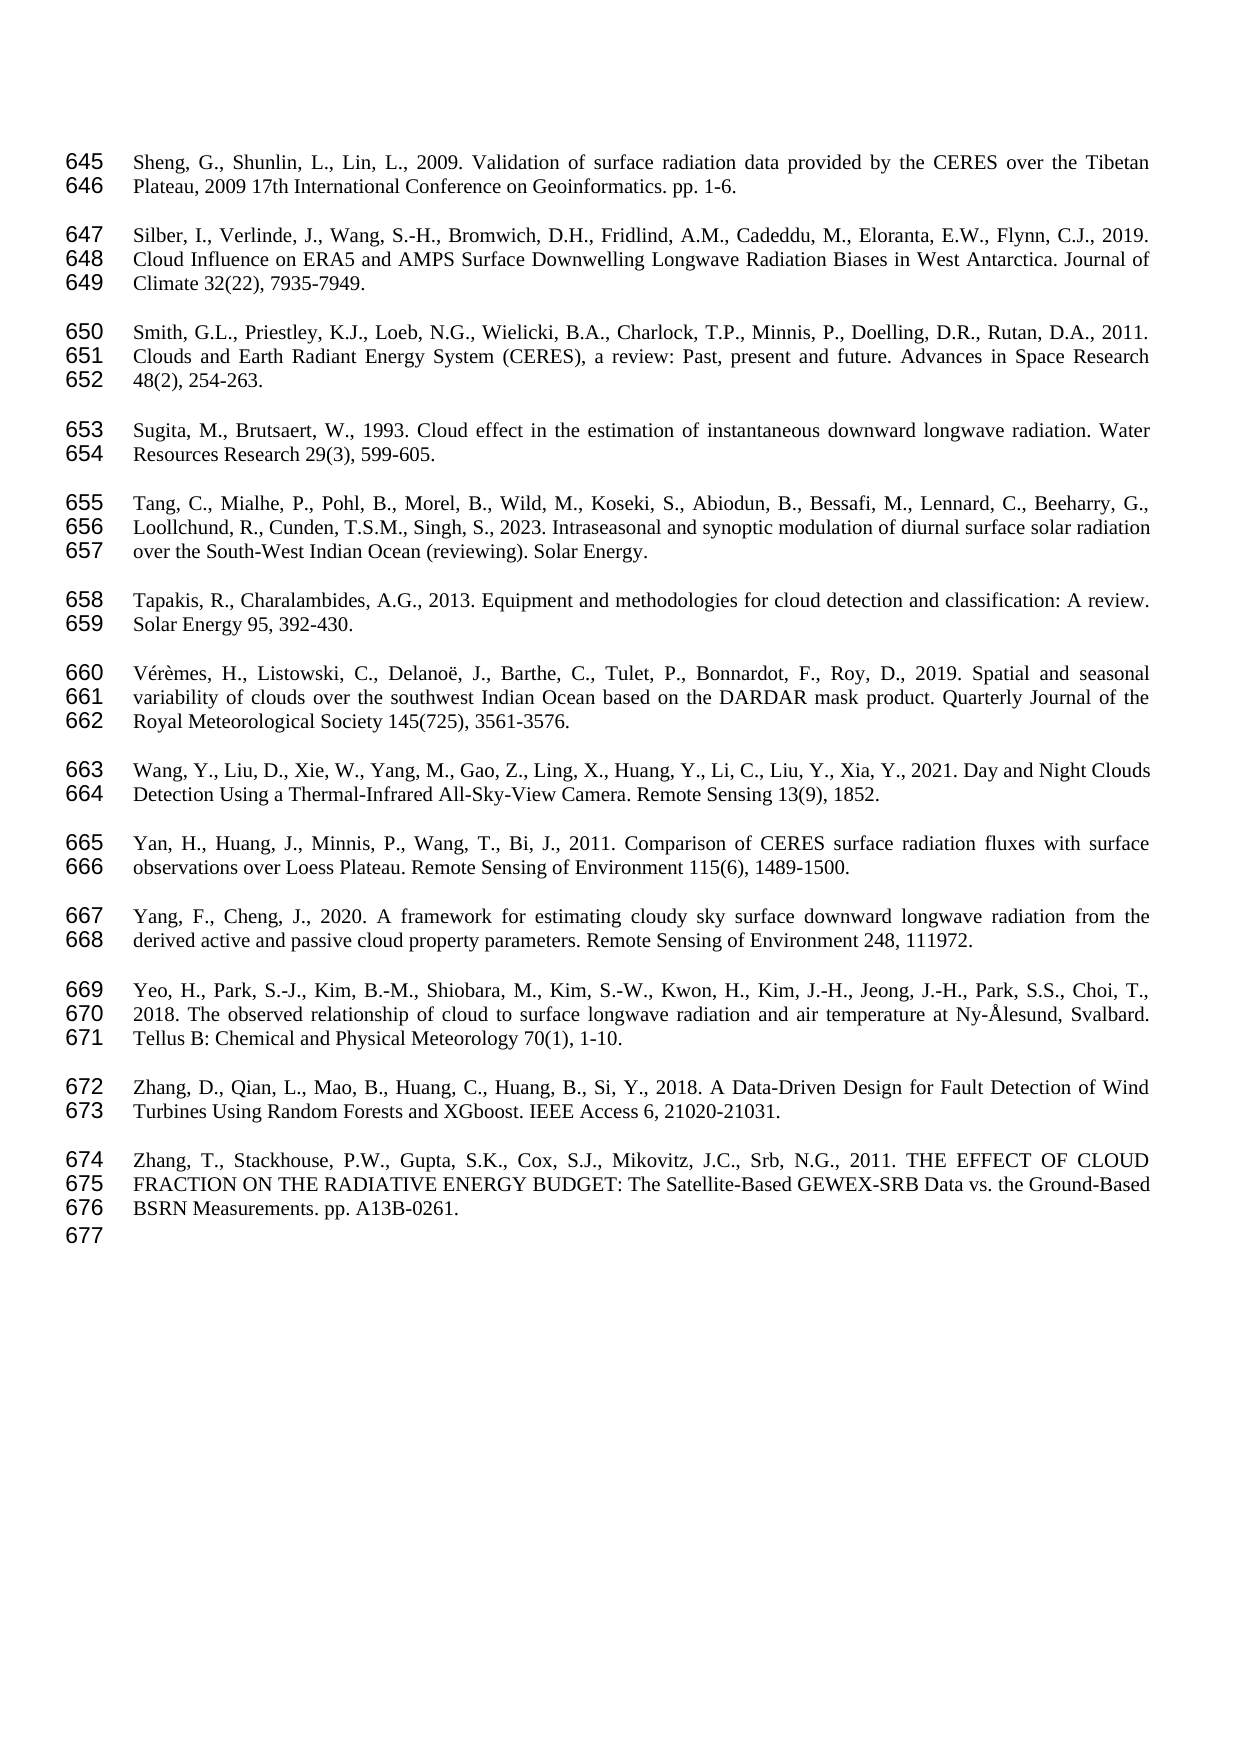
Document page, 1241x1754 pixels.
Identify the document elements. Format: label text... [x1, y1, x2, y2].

text Vérèmes, H., Listowski, C., Delanoë, J., Barthe, C., Tulet, P., Bonnardot, F., Roy, D., 2019. Spatial and seasonal variability of clouds over the southwest Indian Ocean based on the DARDAR mask product. Quarterly Journal of the Royal Meteorological Society 145(725), 3561-3576. [133, 661, 1151, 733]
text Sheng, G., Shunlin, L., Lin, L., 2009. Validation of surface radiation data provided by the CERES over the Tibetan Plateau, 2009 17th International Conference on Geoinformatics. pp. 1-6. [133, 150, 1151, 198]
text Sugita, M., Brutsaert, W., 1993. Cloud effect in the estimation of instantaneous downward longwave radiation. Water Resources Research 29(3), 599-605. [133, 417, 1151, 466]
text Zhang, D., Qian, L., Mao, B., Huang, C., Huang, B., Si, Y., 2018. A Data-Driven Design for Fault Detection of Wind Turbines Using Random Forests and XGboost. IEEE Access 6, 21020-21031. [133, 1075, 1151, 1123]
text Tang, C., Mialhe, P., Pohl, B., Morel, B., Wild, M., Koseki, S., Abiodun, B., Bessafi, M., Lennard, C., Beeharry, G., Loollchund, R., Cunden, T.S.M., Singh, S., 2023. Intraseasonal and synoptic modulation of diurnal surface solar radiation over the South-West Indian Ocean (reviewing). Solar Energy. [133, 491, 1151, 563]
text Yeo, H., Park, S.-J., Kim, B.-M., Shiobara, M., Kim, S.-W., Kwon, H., Kim, J.-H., Jeong, J.-H., Park, S.S., Choi, T., 2018. The observed relationship of cloud to surface longwave radiation and air temperature at Ny-Ålesund, Svalbard. Tellus B: Chemical and Physical Meteorology 70(1), 1-10. [133, 977, 1151, 1050]
text Yang, F., Cheng, J., 2020. A framework for estimating cloudy sky surface downward longwave radiation from the derived active and passive cloud property parameters. Remote Sensing of Environment 248, 111972. [133, 904, 1151, 952]
text Tapakis, R., Charalambides, A.G., 2013. Equipment and methodologies for cloud detection and classification: A review. Solar Energy 95, 392-430. [133, 588, 1151, 636]
text Smith, G.L., Priestley, K.J., Loeb, N.G., Wielicki, B.A., Charlock, T.P., Minnis, P., Doelling, D.R., Rutan, D.A., 2011. Clouds and Earth Radiant Energy System (CERES), a review: Past, present and future. Advances in Space Research 48(2), 254-263. [133, 320, 1151, 392]
text Wang, Y., Liu, D., Xie, W., Yang, M., Gao, Z., Ling, X., Huang, Y., Li, C., Liu, Y., Xia, Y., 2021. Day and Night Clouds Detection Using a Thermal-Infrared All-Sky-View Camera. Remote Sensing 13(9), 1852. [133, 758, 1151, 806]
text Silber, I., Verlinde, J., Wang, S.-H., Bromwich, D.H., Fridlind, A.M., Cadeddu, M., Eloranta, E.W., Flynn, C.J., 2019. Cloud Influence on ERA5 and AMPS Surface Downwelling Longwave Radiation Biases in West Antarctica. Journal of Climate 32(22), 7935-7949. [133, 223, 1151, 295]
text Zhang, T., Stackhouse, P.W., Gupta, S.K., Cox, S.J., Mikovitz, J.C., Srb, N.G., 2011. THE EFFECT OF CLOUD FRACTION ON THE RADIATIVE ENERGY BUDGET: The Satellite-Based GEWEX-SRB Data vs. the Ground-Based BSRN Measurements. pp. A13B-0261. [133, 1148, 1151, 1220]
text Yan, H., Huang, J., Minnis, P., Wang, T., Bi, J., 2011. Comparison of CERES surface radiation fluxes with surface observations over Loess Plateau. Remote Sensing of Environment 115(6), 1489-1500. [133, 831, 1151, 879]
